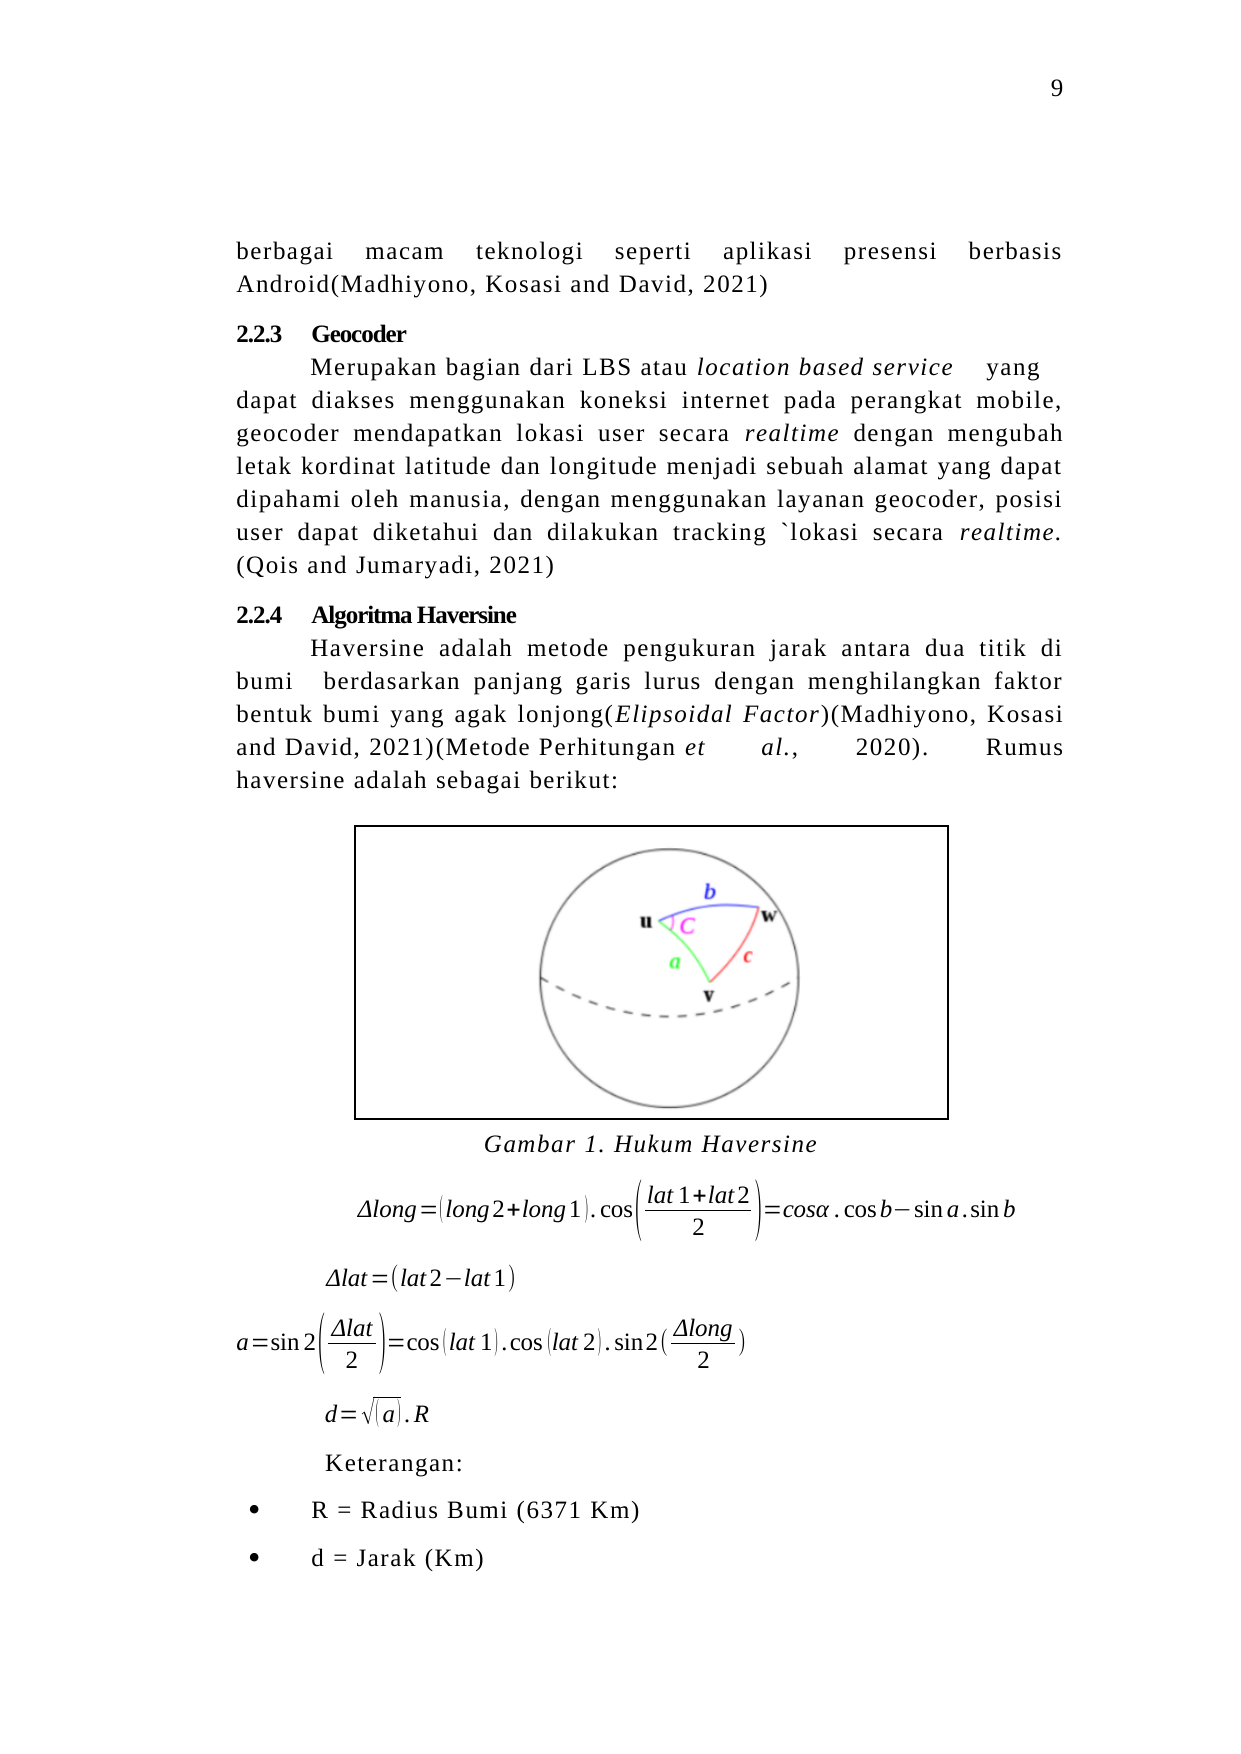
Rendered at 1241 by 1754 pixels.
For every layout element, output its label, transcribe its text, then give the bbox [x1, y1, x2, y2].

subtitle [236, 236, 1063, 298]
subtitle Haversine adalah metode pengukuran jarak antara dua titik di bumi berdasarkan panjang garis lurus dengan menghilangkan faktor bentuk bumi yang agak lonjong(Elipsoidal Factor)(Madhiyono, Kosasi and David, 2021)(Metode Perhitungan et al., 2020). Rumus haversine adalah sebagai berikut: [236, 633, 1063, 794]
title Geocoder [236, 319, 1063, 348]
title Algoritma Haversine [236, 600, 1063, 628]
picture [356, 827, 947, 1118]
subtitle d = Jarak (Km) [236, 1543, 1063, 1572]
subtitle Keterangan: [325, 1448, 1063, 1477]
subtitle Merupakan bagian dari LBS atau location based service yang dapat diakses menggunakan koneksi internet pada perangkat mobile, geocoder mendapatkan lokasi user secara realtime dengan mengubah letak kordinat latitude dan longitude menjadi sebuah alamat yang dapat dipahami oleh manusia, dengan menggunakan layanan geocoder, posisi user dapat diketahui dan dilakukan tracking `lokasi secara realtime.(Qois and Jumaryadi, 2021) [236, 352, 1063, 579]
subtitle R = Radius Bumi (6371 Km) [236, 1496, 1063, 1524]
